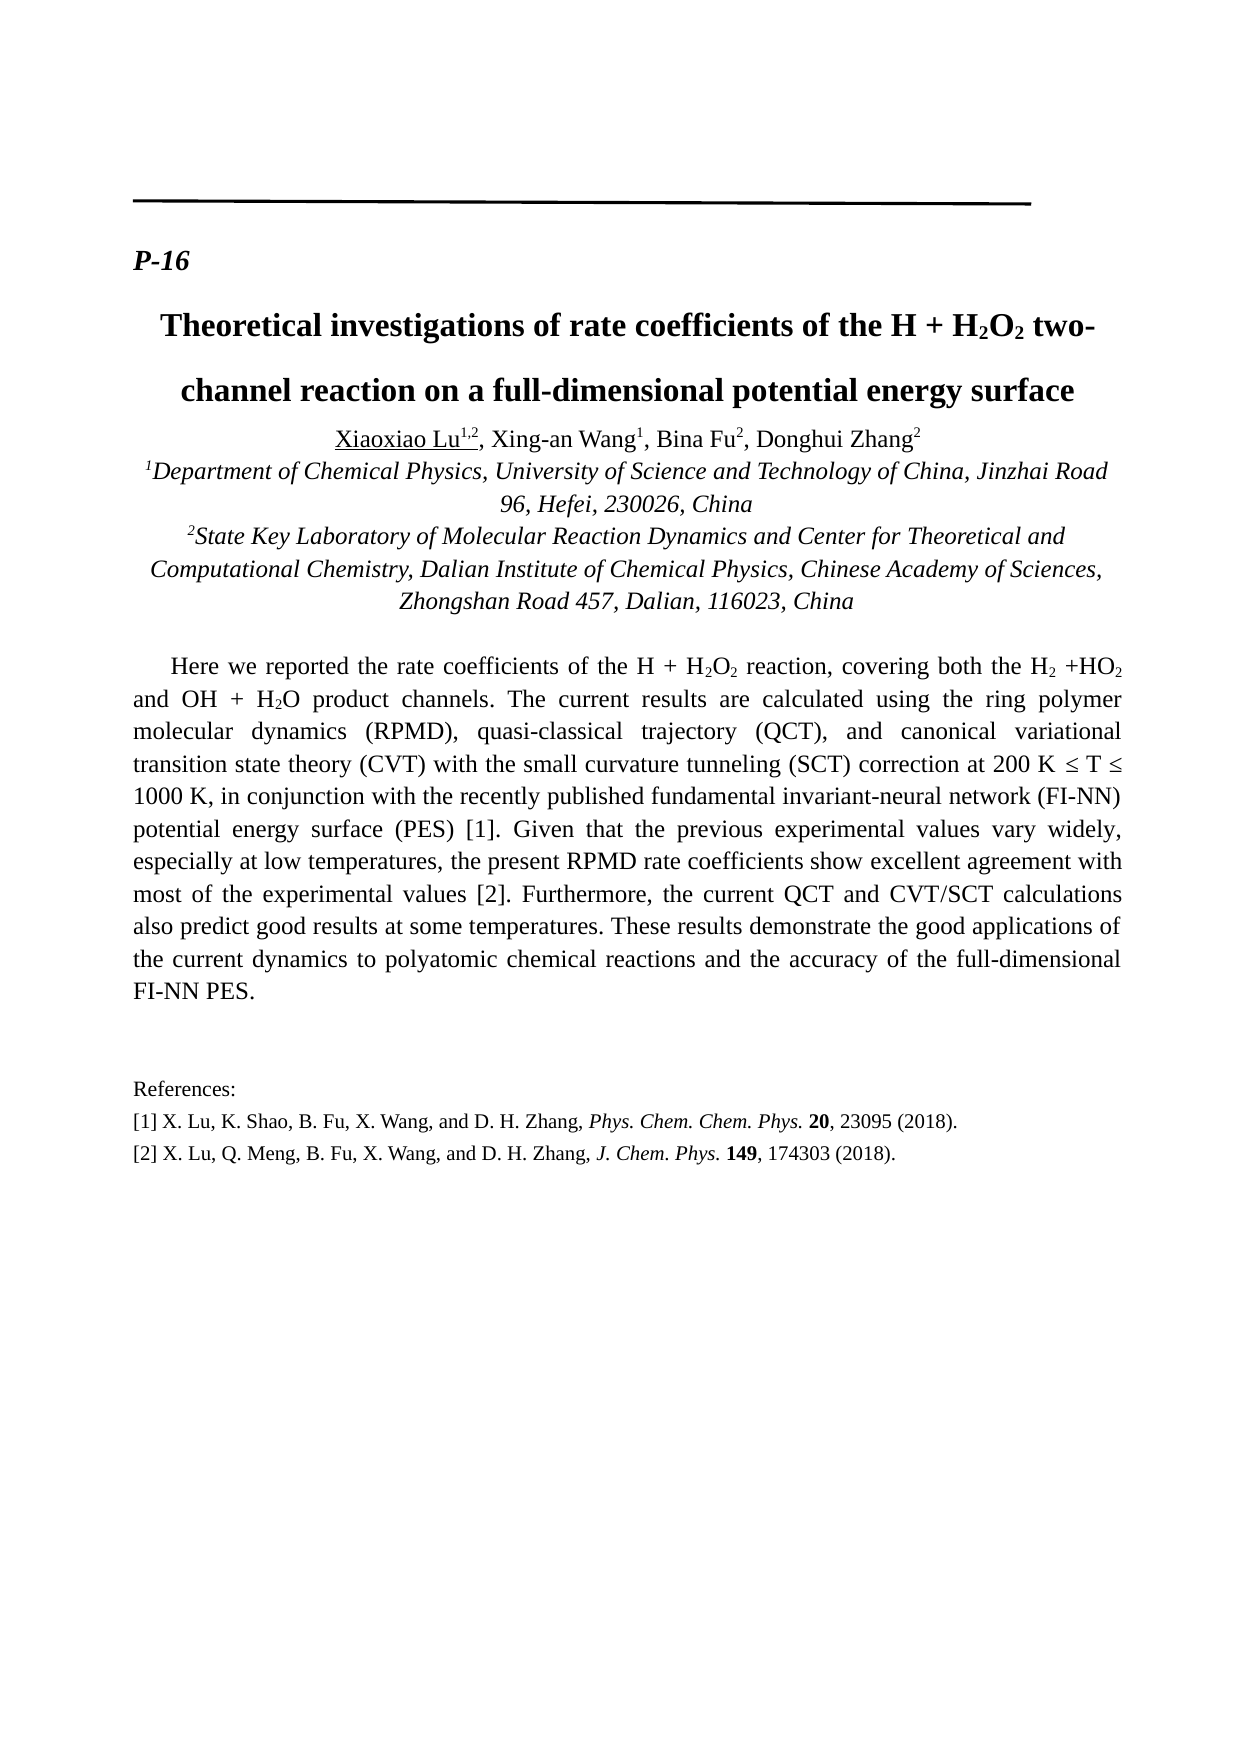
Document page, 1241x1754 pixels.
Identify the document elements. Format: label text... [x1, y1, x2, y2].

text Xiaoxiao Lu1,2, Xing-an Wang1, Bina Fu2, Donghui Zhang2 [133, 422, 1122, 454]
text [2] X. Lu, Q. Meng, B. Fu, X. Wang, and D. H. Zhang, J. Chem. Phys. 149, 174303 (2018). [133, 1137, 1122, 1169]
text References: [133, 1072, 1122, 1104]
text 2State Key Laboratory of Molecular Reaction Dynamics and Center for Theoretical and Computational Chemistry, Dalian Institute of Chemical Physics, Chinese Academy of Sciences, Zhongshan Road 457, Dalian, 116023, China [133, 519, 1122, 617]
text Here we reported the rate coefficients of the H + H2O2 reaction, covering both the H2 +HO2 and OH + H2O product channels. The current results are calculated using the ring polymer molecular dynamics (RPMD), quasi-classical trajectory (QCT), and canonical variational transition state theory (CVT) with the small curvature tunneling (SCT) correction at 200 K ≤ T ≤ 1000 K, in conjunction with the recently published fundamental invariant-neural network (FI-NN) potential energy surface (PES) [1]. Given that the previous experimental values vary widely, especially at low temperatures, the present RPMD rate coefficients show excellent agreement with most of the experimental values [2]. Furthermore, the current QCT and CVT/SCT calculations also predict good results at some temperatures. These results demonstrate the good applications of the current dynamics to polyatomic chemical reactions and the accuracy of the full-dimensional FI-NN PES. [133, 649, 1122, 1007]
text 1Department of Chemical Physics, University of Science and Technology of China, Jinzhai Road 96, Hefei, 230026, China [133, 454, 1122, 519]
text [1] X. Lu, K. Shao, B. Fu, X. Wang, and D. H. Zhang, Phys. Chem. Chem. Phys. 20, 23095 (2018). [133, 1104, 1122, 1137]
text P-16 [133, 162, 1122, 292]
text Theoretical investigations of rate coefficients of the H + H2O2 two-channel reaction on a full-dimensional potential energy surface [133, 292, 1122, 422]
